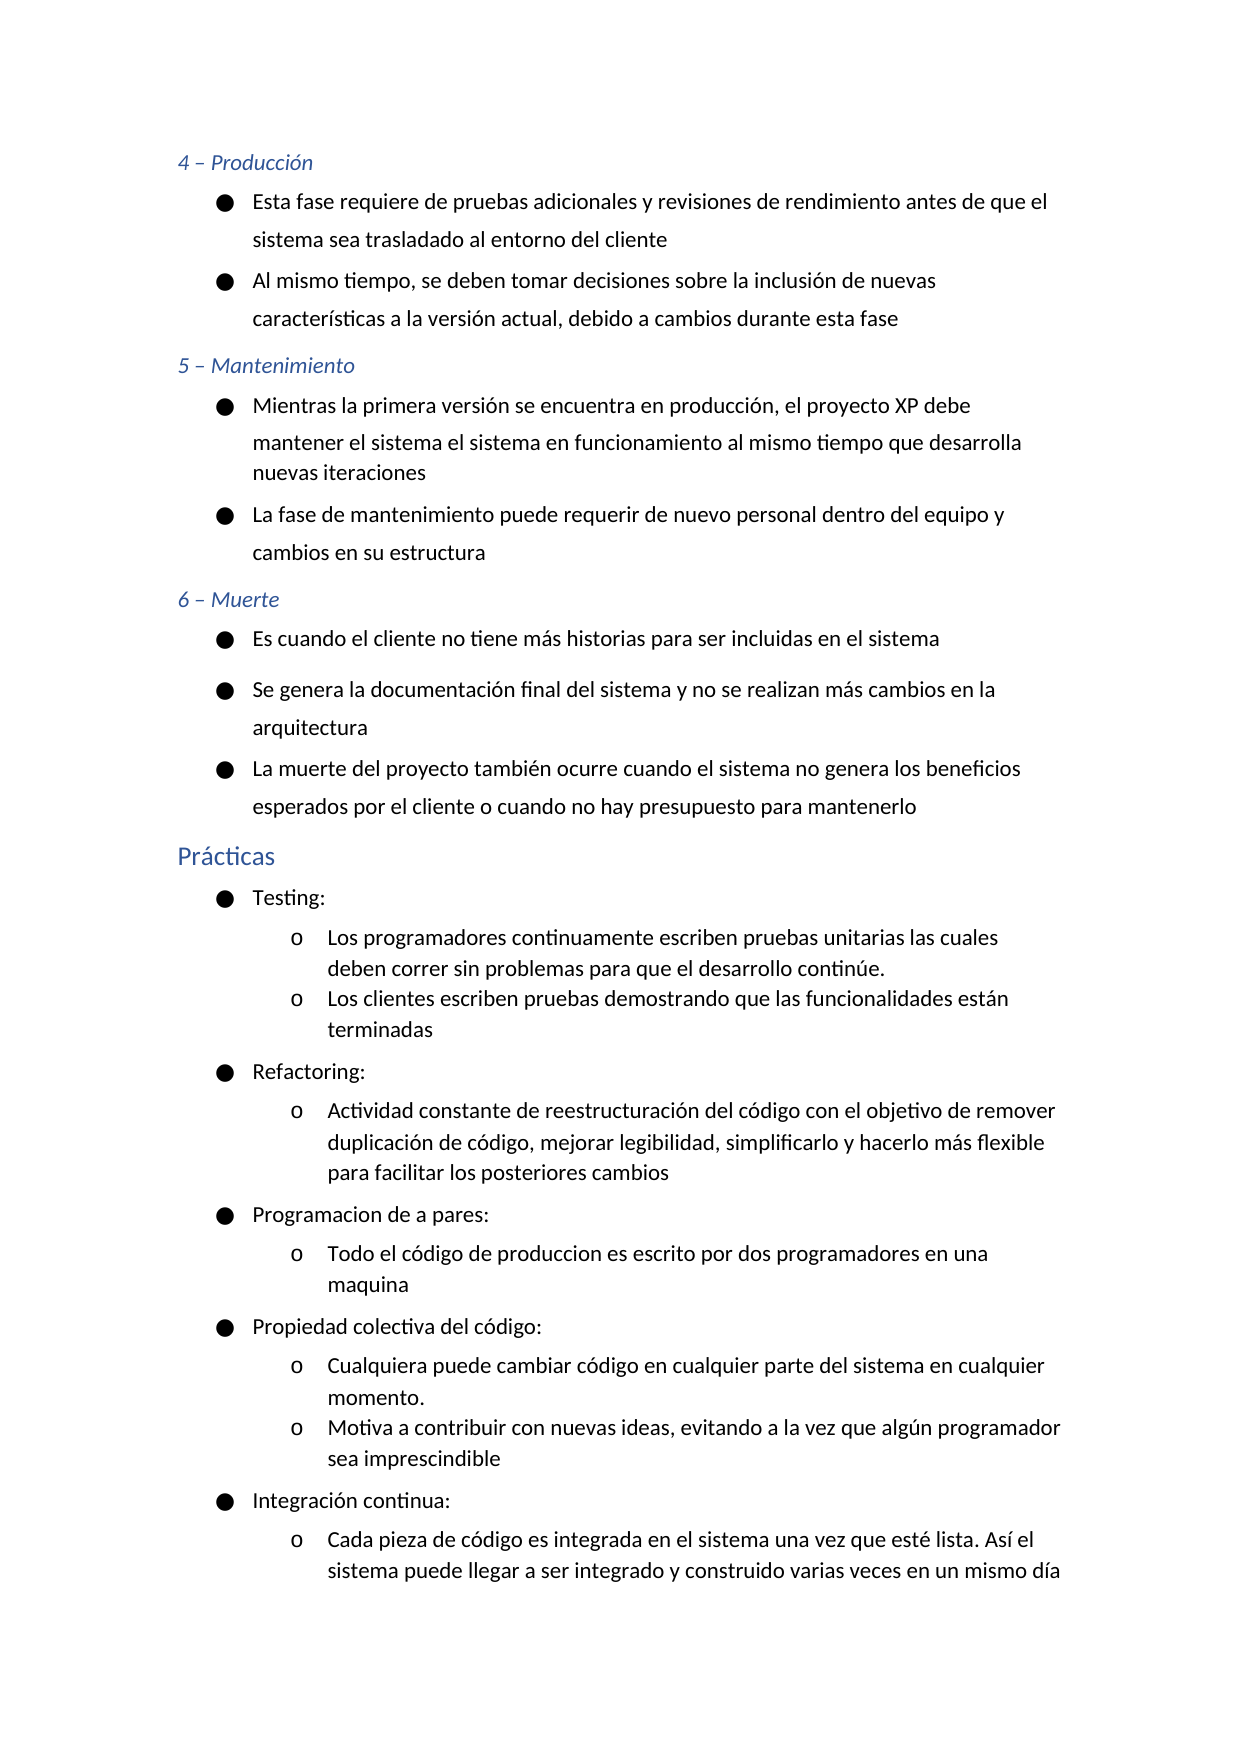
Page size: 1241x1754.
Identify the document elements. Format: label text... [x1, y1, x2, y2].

subtitle 4 – Producción [177, 148, 1063, 176]
list Integración continua: [215, 1474, 1063, 1521]
list Refactoring: [215, 1046, 1063, 1093]
list Programacion de a pares: [215, 1188, 1063, 1235]
list La fase de mantenimiento puede requerir de nuevo personal dentro del equipo y cambios en su estructura [215, 489, 1063, 566]
subtitle Prácticas [177, 839, 1063, 872]
subtitle 6 – Muerte [177, 585, 1063, 613]
list Es cuando el cliente no tiene más historias para ser incluidas en el sistema [215, 613, 1063, 660]
list Testing: [215, 872, 1063, 919]
list Cada pieza de código es integrada en el sistema una vez que esté lista. Así el sistema puede llegar a ser integrado y construido varias veces en un mismo día [290, 1525, 1063, 1584]
list Propiedad colectiva del código: [215, 1301, 1063, 1347]
list Actividad constante de reestructuración del código con el objetivo de remover duplicación de código, mejorar legibilidad, simplificarlo y hacerlo más flexible para facilitar los posteriores cambios [290, 1096, 1063, 1186]
list Mientras la primera versión se encuentra en producción, el proyecto XP debe mantener el sistema el sistema en funcionamiento al mismo tiempo que desarrolla nuevas iteraciones [215, 379, 1063, 486]
list Los clientes escriben pruebas demostrando que las funcionalidades están terminadas [290, 984, 1063, 1043]
list Todo el código de produccion es escrito por dos programadores en una maquina [290, 1239, 1063, 1298]
list Se genera la documentación final del sistema y no se realizan más cambios en la arquitectura [215, 663, 1063, 741]
list Cualquiera puede cambiar código en cualquier parte del sistema en cualquier momento. [290, 1351, 1063, 1411]
list Al mismo tiempo, se deben tomar decisiones sobre la inclusión de nuevas características a la versión actual, debido a cambios durante esta fase [215, 255, 1063, 332]
subtitle 5 – Mantenimiento [177, 351, 1063, 379]
list La muerte del proyecto también ocurre cuando el sistema no genera los beneficios esperados por el cliente o cuando no hay presupuesto para mantenerlo [215, 743, 1063, 820]
list Motiva a contribuir con nuevas ideas, evitando a la vez que algún programador sea imprescindible [290, 1413, 1063, 1472]
list Esta fase requiere de pruebas adicionales y revisiones de rendimiento antes de que el sistema sea trasladado al entorno del cliente [215, 176, 1063, 253]
list Los programadores continuamente escriben pruebas unitarias las cuales deben correr sin problemas para que el desarrollo continúe. [290, 923, 1063, 982]
